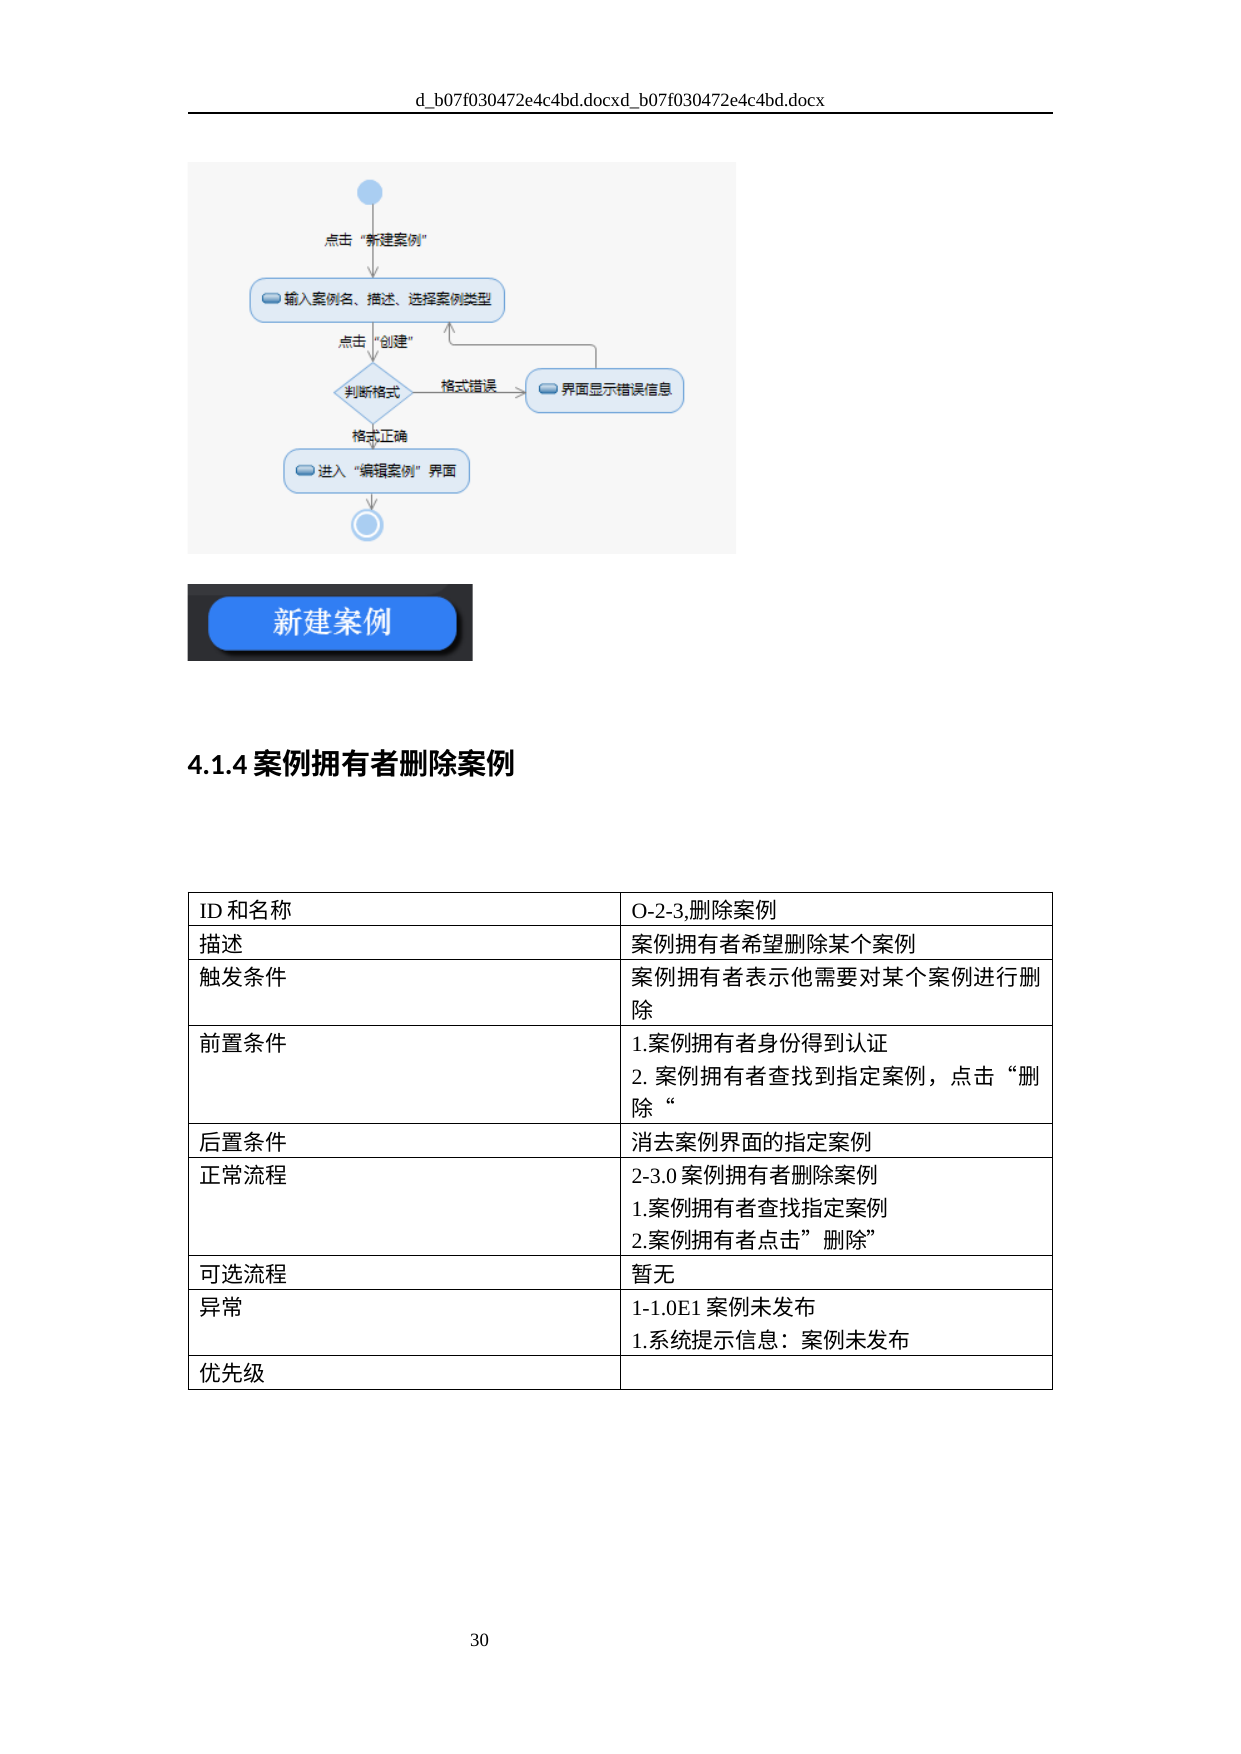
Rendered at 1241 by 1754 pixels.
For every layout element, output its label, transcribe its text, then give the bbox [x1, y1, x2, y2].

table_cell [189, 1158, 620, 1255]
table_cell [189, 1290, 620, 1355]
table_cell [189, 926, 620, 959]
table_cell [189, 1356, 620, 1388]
picture [187, 584, 473, 661]
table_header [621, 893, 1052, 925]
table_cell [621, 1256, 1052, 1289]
subtitle 4.1.4案例拥有者删除案例 [187, 729, 1053, 794]
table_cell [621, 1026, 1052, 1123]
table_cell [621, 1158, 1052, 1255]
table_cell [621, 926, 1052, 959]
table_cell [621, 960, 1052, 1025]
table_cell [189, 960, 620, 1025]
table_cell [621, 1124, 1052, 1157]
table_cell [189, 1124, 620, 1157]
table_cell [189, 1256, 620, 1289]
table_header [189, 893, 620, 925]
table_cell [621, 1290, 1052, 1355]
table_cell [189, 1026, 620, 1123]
picture [187, 162, 737, 554]
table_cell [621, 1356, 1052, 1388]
